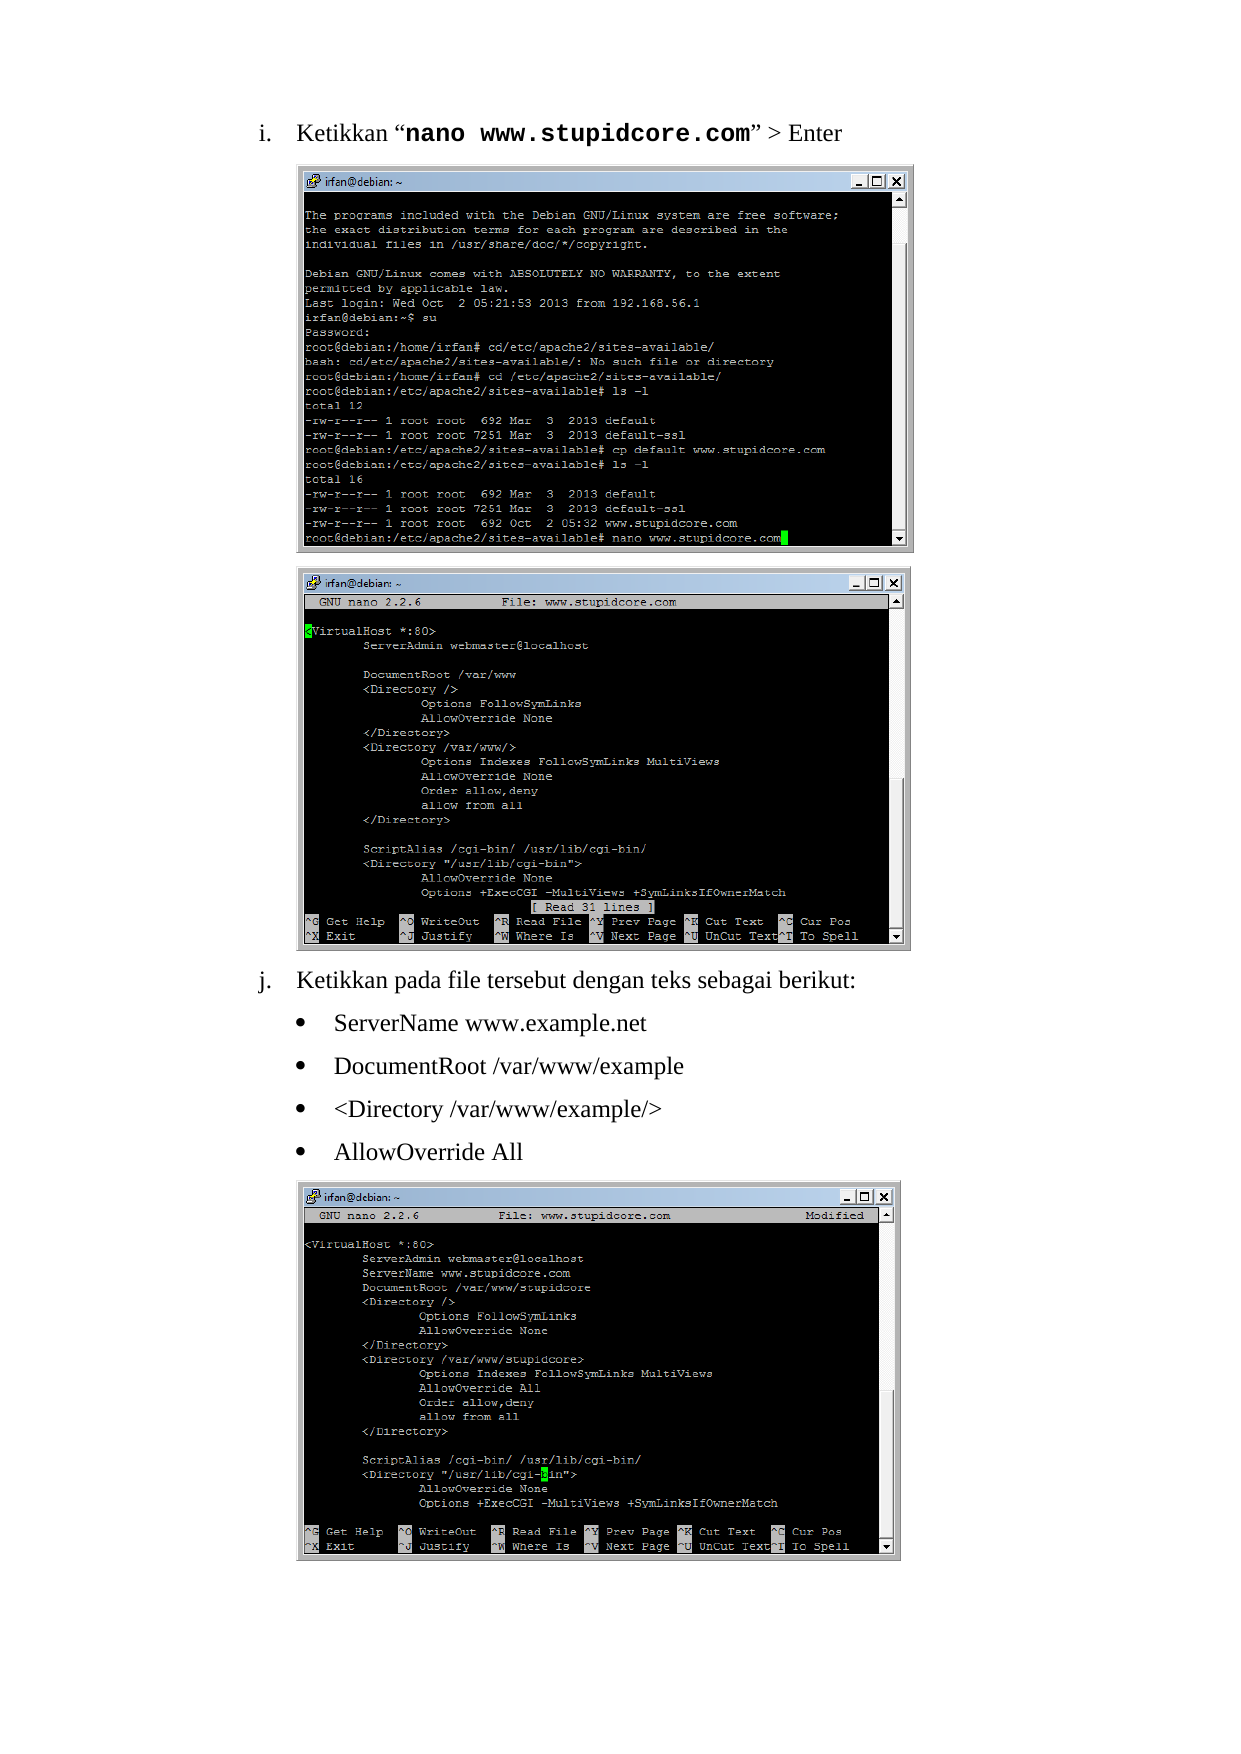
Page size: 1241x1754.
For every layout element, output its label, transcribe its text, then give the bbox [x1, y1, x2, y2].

picture [296, 566, 911, 951]
list ServerName www.example.net [296, 1008, 1122, 1037]
list Ketikkan “nano www.stupidcore.com” > Enter [259, 118, 1122, 149]
list DocumentRoot /var/www/example [296, 1051, 1122, 1080]
list <Directory /var/www/example/> [296, 1094, 1122, 1123]
picture [296, 1180, 901, 1561]
picture [296, 164, 914, 553]
list Ketikkan pada file tersebut dengan teks sebagai berikut: [259, 965, 1122, 993]
list AllowOverride All [296, 1137, 1122, 1166]
